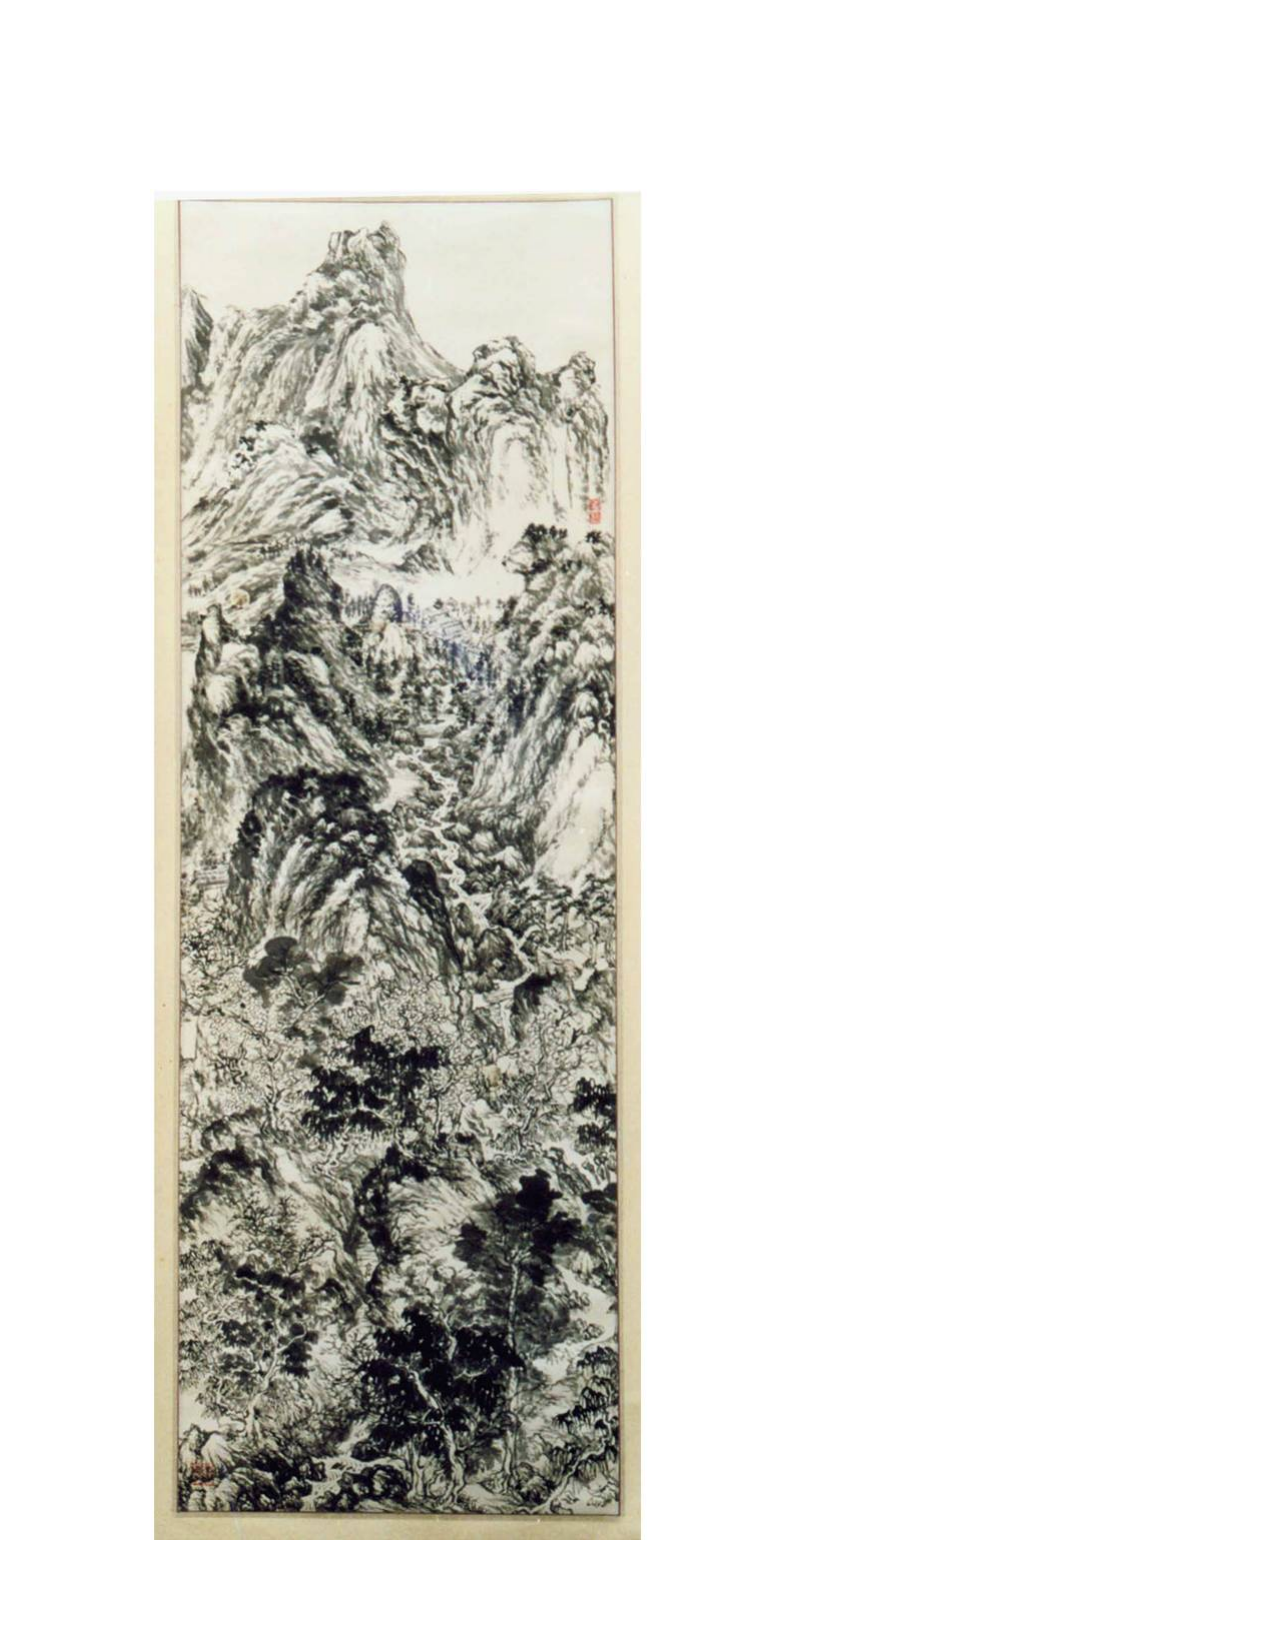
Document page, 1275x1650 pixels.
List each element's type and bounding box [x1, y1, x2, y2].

picture [150, 189, 650, 1540]
